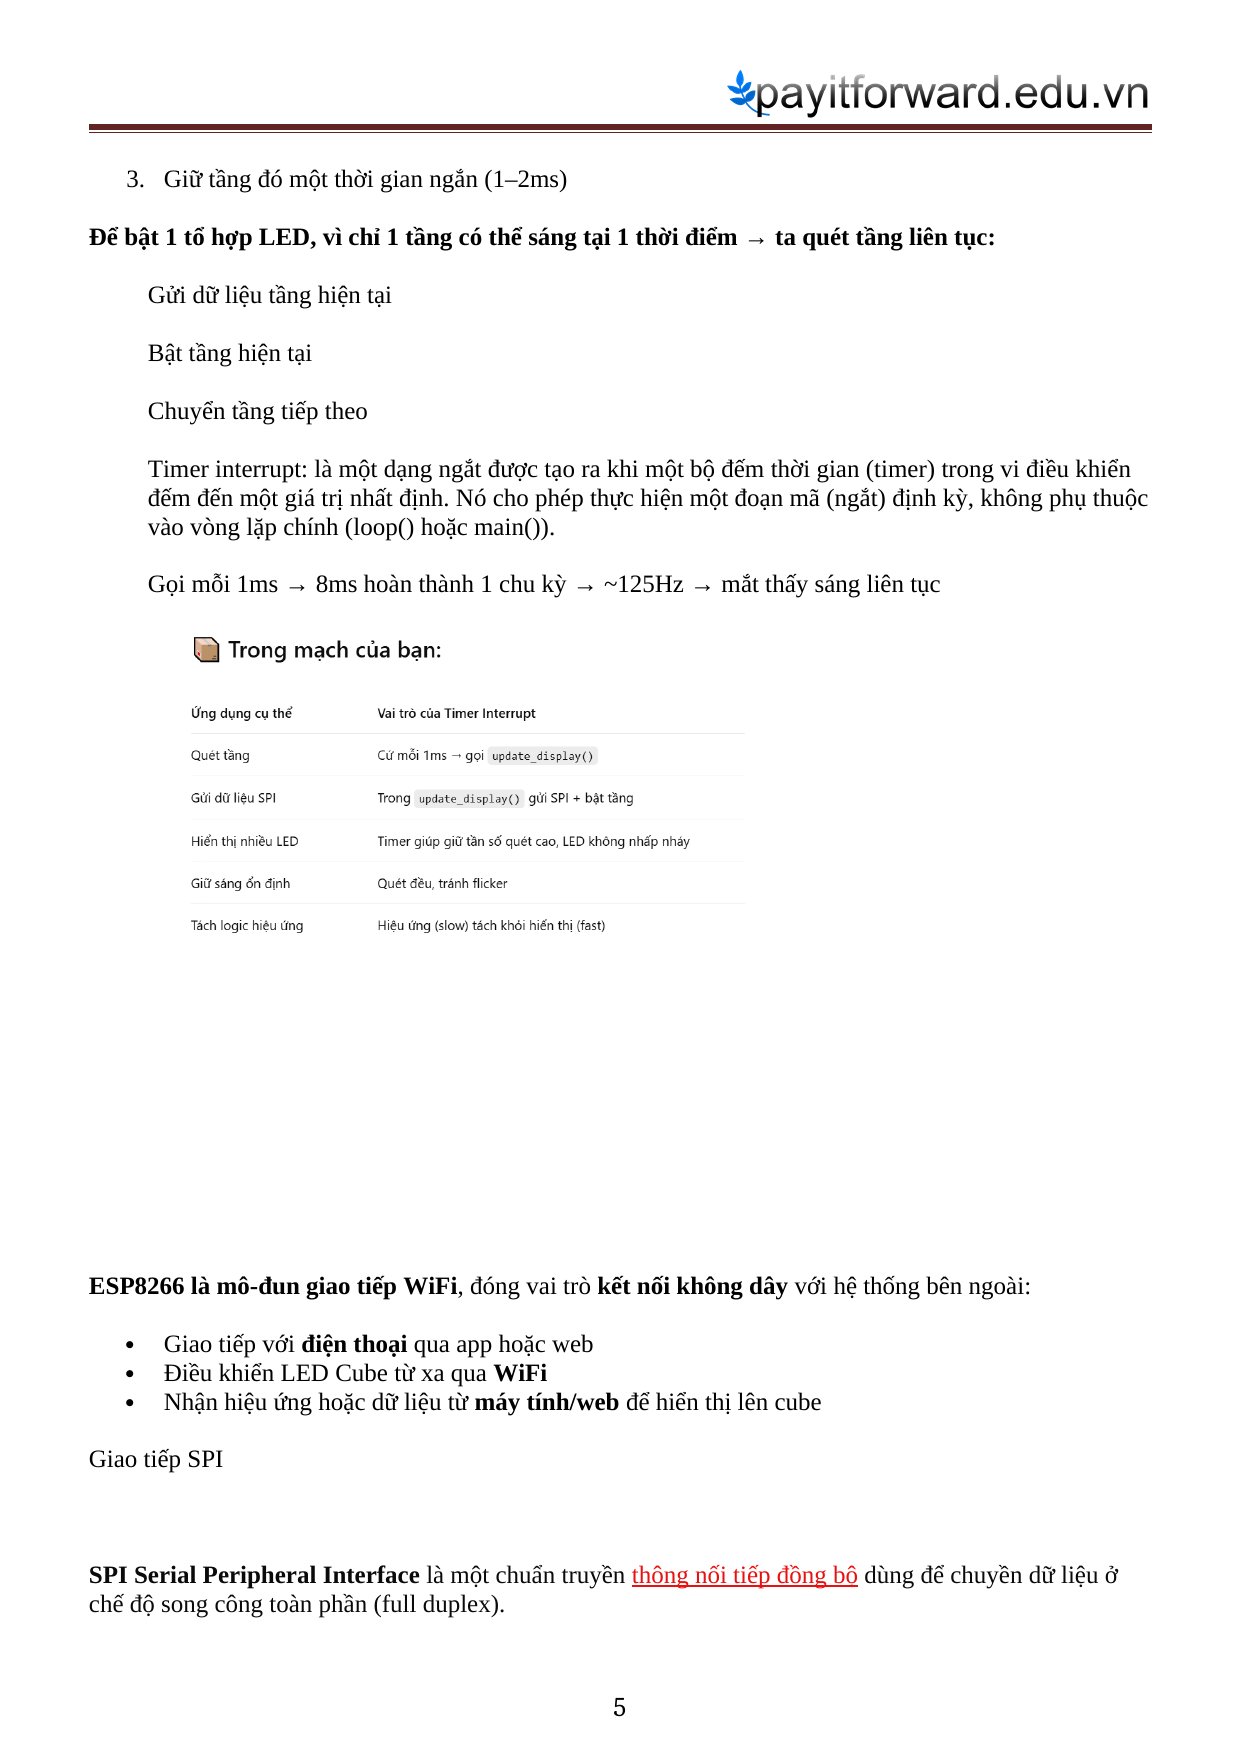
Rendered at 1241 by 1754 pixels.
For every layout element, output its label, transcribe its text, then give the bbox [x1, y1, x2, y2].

list Nhận hiệu ứng hoặc dữ liệu từ máy tính/web để hiển thị lên cube [126, 1387, 1152, 1415]
text Giao tiếp SPI [89, 1444, 1152, 1473]
text Timer interrupt: là một dạng ngắt được tạo ra khi một bộ đếm thời gian (timer) trong vi điều khiển đếm đến một giá trị nhất định. Nó cho phép thực hiện một đoạn mã (ngắt) định kỳ, không phụ thuộc vào vòng lặp chính (loop() hoặc main()). [148, 454, 1152, 540]
text SPI Serial Peripheral Interface là một chuẩn truyền thông nối tiếp đồng bộ dùng để chuyền dữ liệu ở chế độ song công toàn phần (full duplex). [89, 1560, 1152, 1618]
text ESP8266 là mô-đun giao tiếp WiFi, đóng vai trò kết nối không dây với hệ thống bên ngoài: [89, 1271, 1152, 1300]
list Giao tiếp với điện thoại qua app hoặc web [126, 1329, 1152, 1358]
picture [147, 627, 745, 953]
list Giữ tầng đó một thời gian ngắn (1–2ms) [126, 164, 1152, 193]
text Để bật 1 tổ hợp LED, vì chỉ 1 tầng có thể sáng tại 1 thời điểm → ta quét tầng liên tục: [89, 222, 1152, 251]
text Chuyển tầng tiếp theo [148, 396, 1152, 425]
text Bật tầng hiện tại [148, 338, 1152, 367]
text Gửi dữ liệu tầng hiện tại [148, 280, 1152, 309]
text Gọi mỗi 1ms → 8ms hoàn thành 1 chu kỳ → ~125Hz → mắt thấy sáng liên tục [148, 569, 1152, 598]
list Điều khiển LED Cube từ xa qua WiFi [126, 1358, 1152, 1387]
picture [722, 59, 1152, 124]
